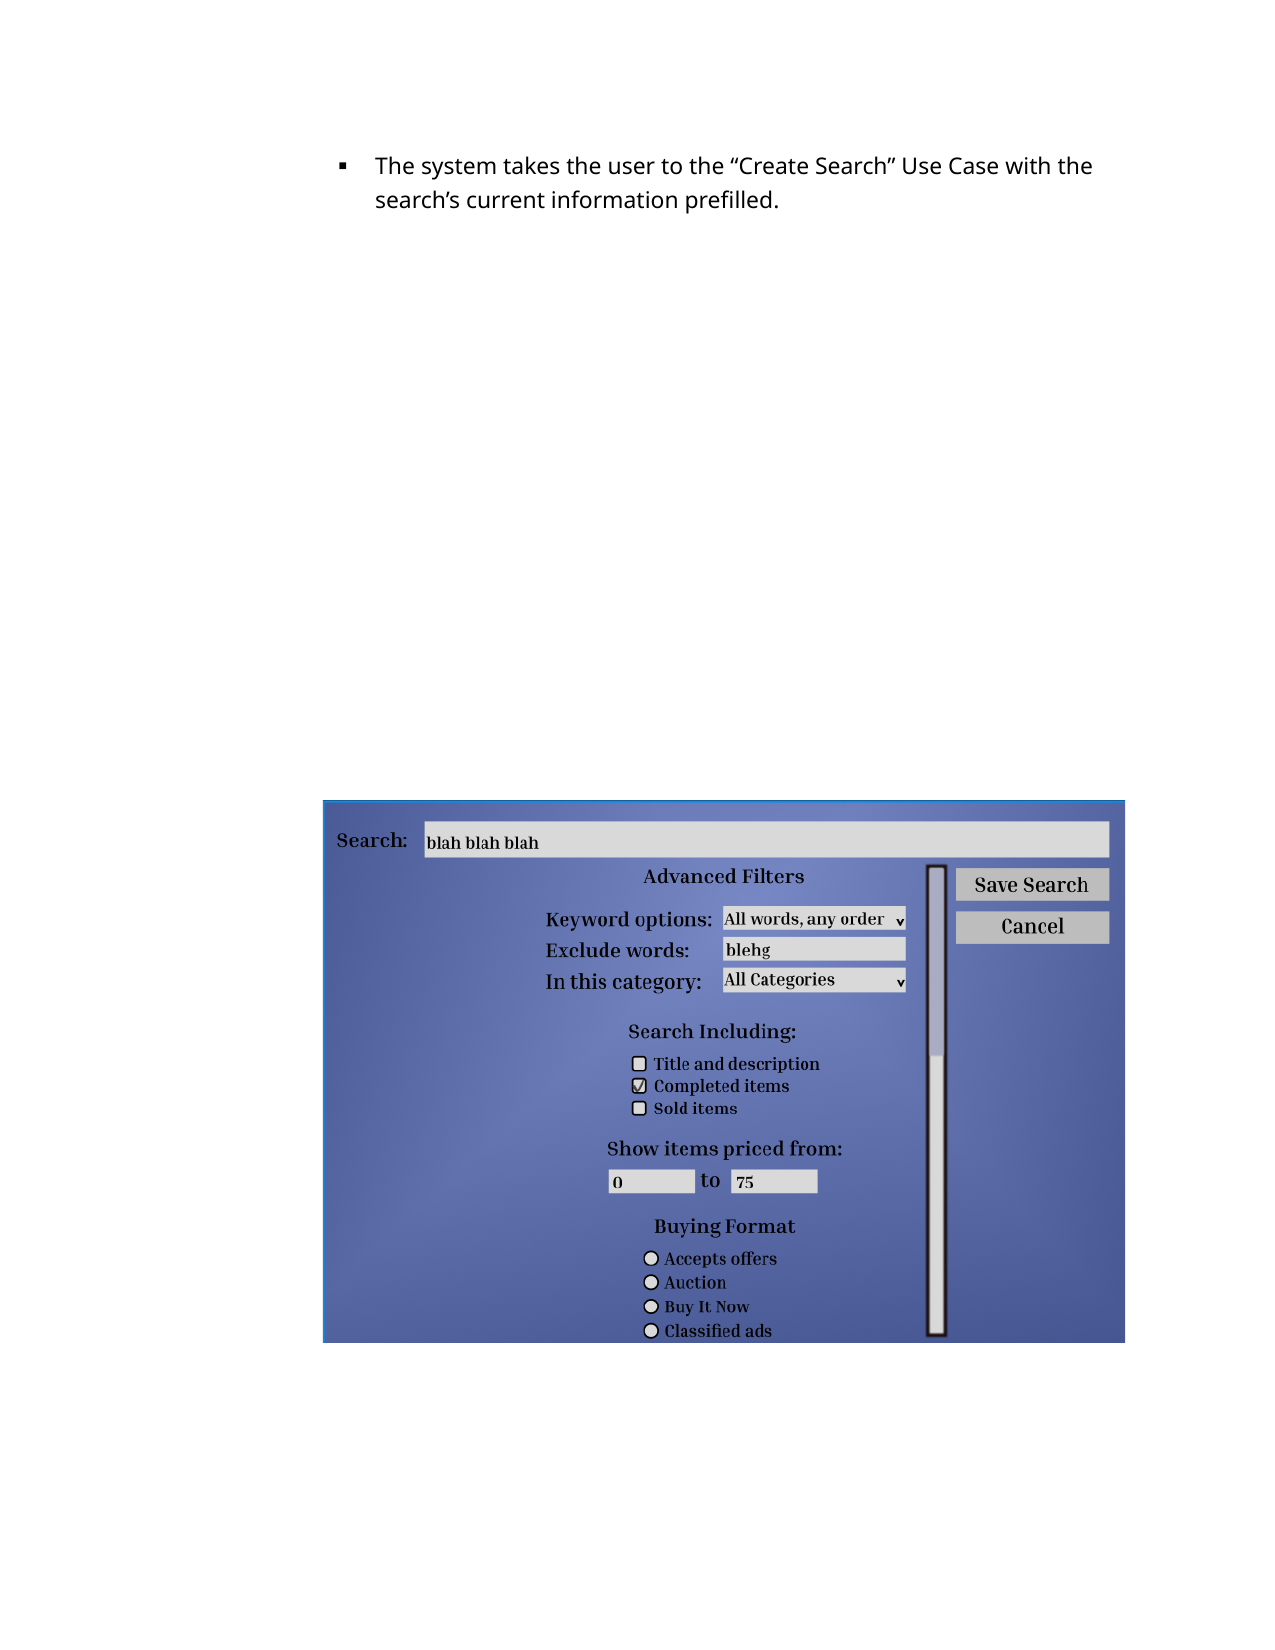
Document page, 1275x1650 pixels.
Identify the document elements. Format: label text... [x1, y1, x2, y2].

picture [322, 800, 1125, 1343]
list The system takes the user to the “Create Search” Use Case with the search’s current information prefilled. [337, 150, 1125, 215]
